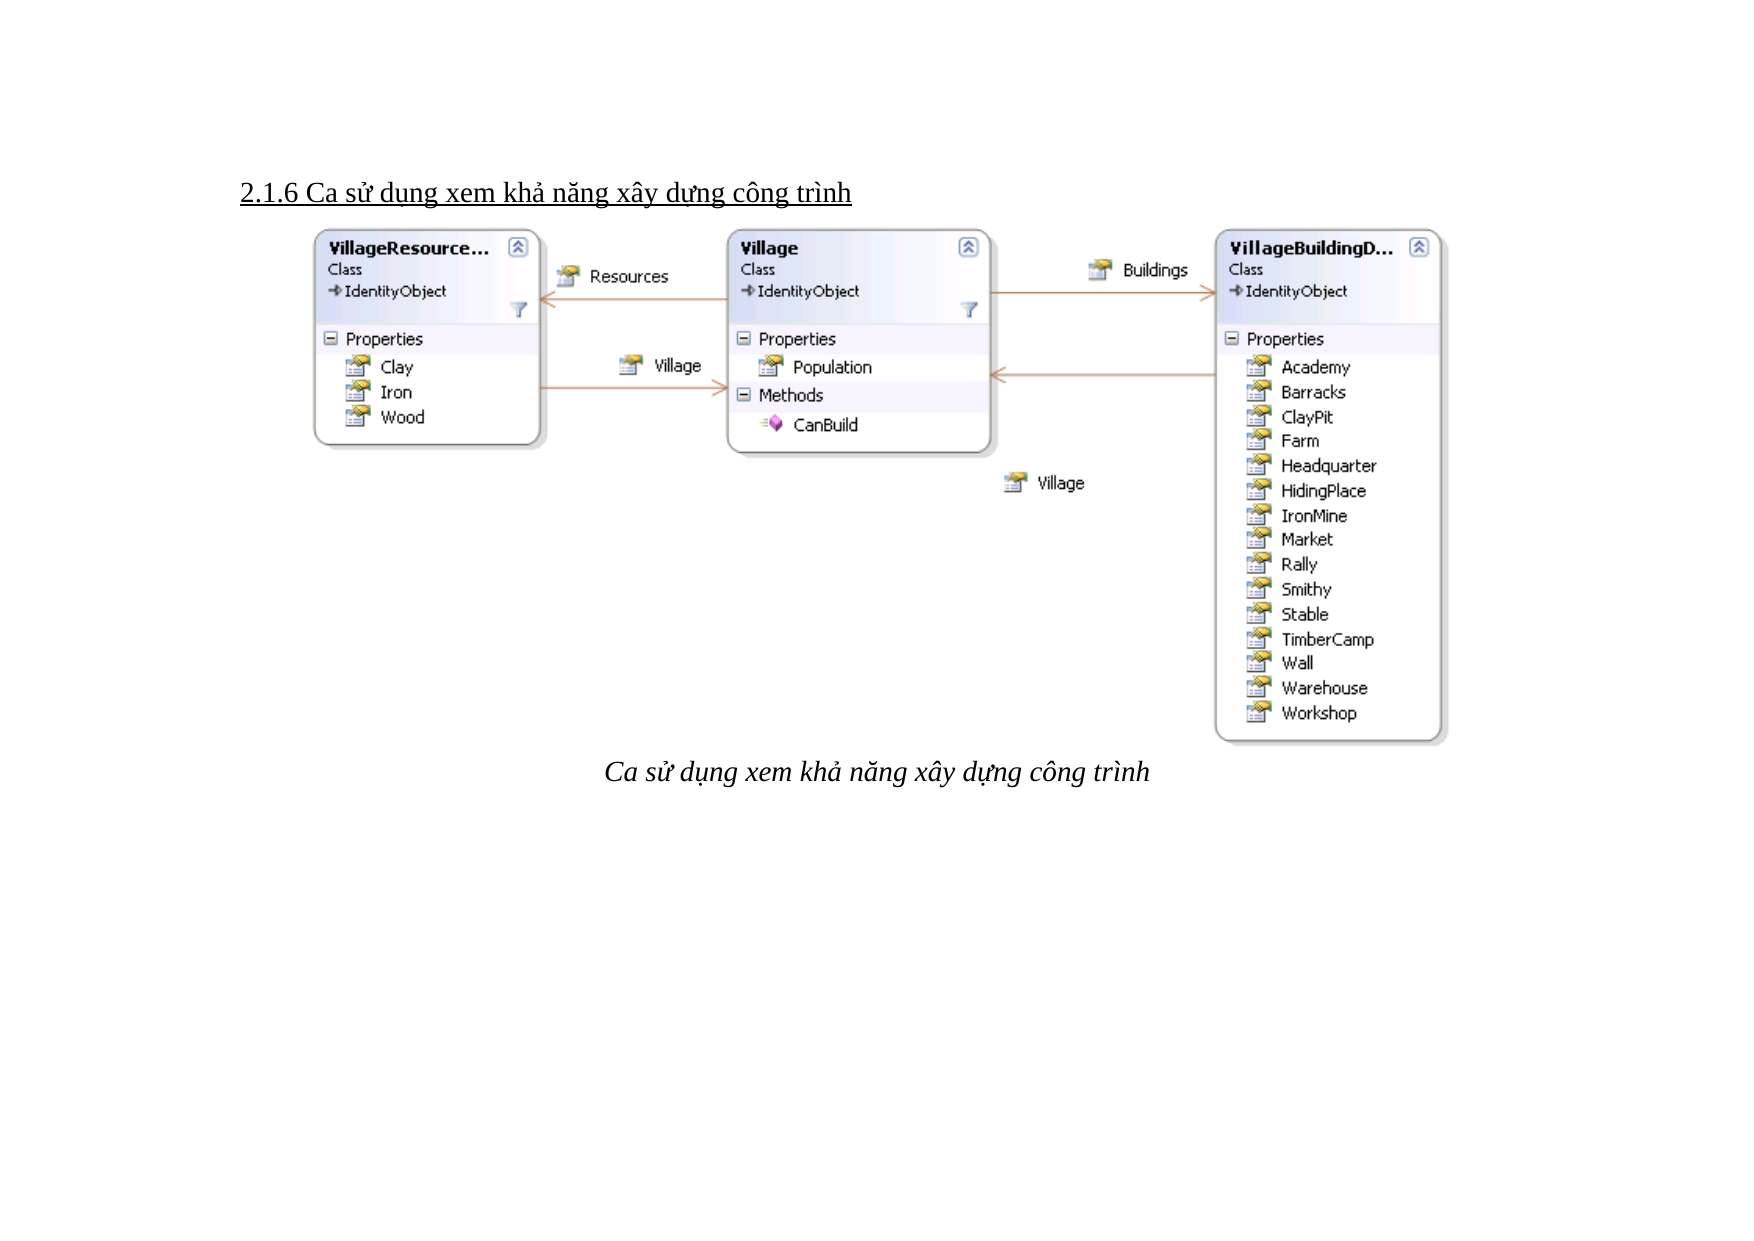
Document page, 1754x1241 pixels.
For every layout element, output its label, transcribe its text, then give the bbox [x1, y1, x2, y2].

picture [299, 214, 1455, 754]
subtitle 2.1.6 Ca sử dụng xem khả năng xây dựng công trình [240, 175, 1604, 208]
text Ca sử dụng xem khả năng xây dựng công trình [150, 754, 1604, 787]
